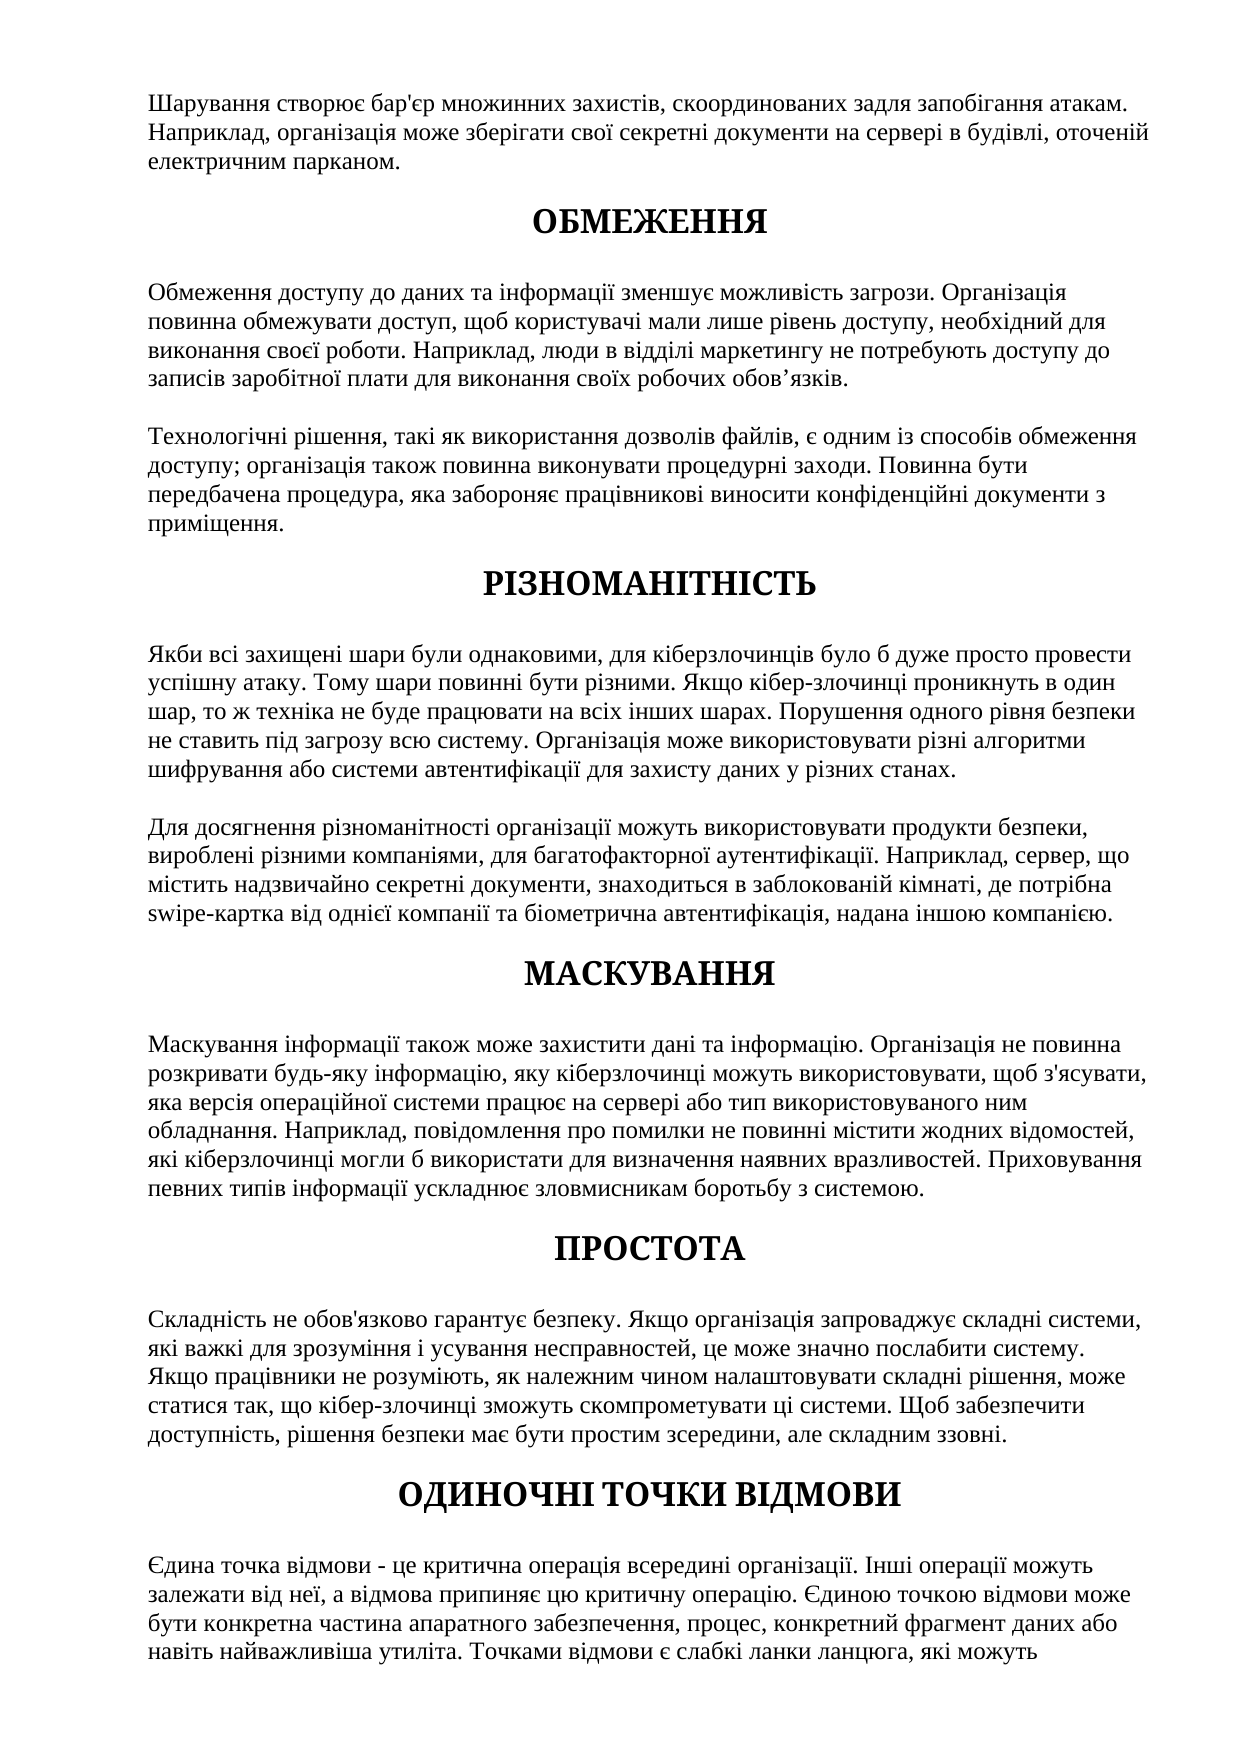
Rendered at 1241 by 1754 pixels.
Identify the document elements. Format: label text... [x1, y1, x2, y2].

text Технологічні рішення, такі як використання дозволів файлів, є одним із способів обмеження доступу; організація також повинна виконувати процедурні заходи. Повинна бути передбачена процедура, яка забороняє працівникові виносити конфіденційні документи з приміщення. [148, 421, 1152, 536]
subtitle Одиночні точки відмови [148, 1477, 1152, 1515]
text Обмеження доступу до даних та інформації зменшує можливість загрози. Організація повинна обмежувати доступ, щоб користувачі мали лише рівень доступу, необхідний для виконання своєї роботи. Наприклад, люди в відділі маркетингу не потребують доступу до записів заробітної плати для виконання своїх робочих обов’язків. [148, 277, 1152, 392]
text Для досягнення різноманітності організації можуть використовувати продукти безпеки, вироблені різними компаніями, для багатофакторної аутентифікації. Наприклад, сервер, що містить надзвичайно секретні документи, знаходиться в заблокованій кімнаті, де потрібна swipe-картка від однієї компанії та біометрична автентифікація, надана іншою компанією. [148, 812, 1152, 927]
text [148, 1550, 1152, 1665]
subtitle Різноманітність [148, 566, 1152, 604]
subtitle Маскування [148, 956, 1152, 994]
subtitle Простота [148, 1231, 1152, 1269]
subtitle Обмеження [148, 204, 1152, 242]
text Шарування створює бар'єр множинних захистів, скоординованих задля запобігання атакам. Наприклад, організація може зберігати свої секретні документи на сервері в будівлі, оточеній електричним парканом. [148, 88, 1152, 175]
text Маскування інформації також може захистити дані та інформацію. Організація не повинна розкривати будь-яку інформацію, яку кіберзлочинці можуть використовувати, щоб з'ясувати, яка версія операційної системи працює на сервері або тип використовуваного ним обладнання. Наприклад, повідомлення про помилки не повинні містити жодних відомостей, які кіберзлочинці могли б використати для визначення наявних вразливостей. Приховування певних типів інформації ускладнює зловмисникам боротьбу з системою. [148, 1029, 1152, 1202]
text Якби всі захищені шари були однаковими, для кіберзлочинців було б дуже просто провести успішну атаку. Тому шари повинні бути різними. Якщо кібер-злочинці проникнуть в один шар, то ж техніка не буде працювати на всіх інших шарах. Порушення одного рівня безпеки не ставить під загрозу всю систему. Організація може використовувати різні алгоритми шифрування або системи автентифікації для захисту даних у різних станах. [148, 639, 1152, 782]
text Складність не обов'язково гарантує безпеку. Якщо організація запроваджує складні системи, які важкі для зрозуміння і усування несправностей, це може значно послабити систему. Якщо працівники не розуміють, як належним чином налаштовувати складні рішення, може статися так, що кібер-злочинці зможуть скомпрометувати ці системи. Щоб забезпечити доступність, рішення безпеки має бути простим зсередини, але складним ззовні. [148, 1304, 1152, 1448]
